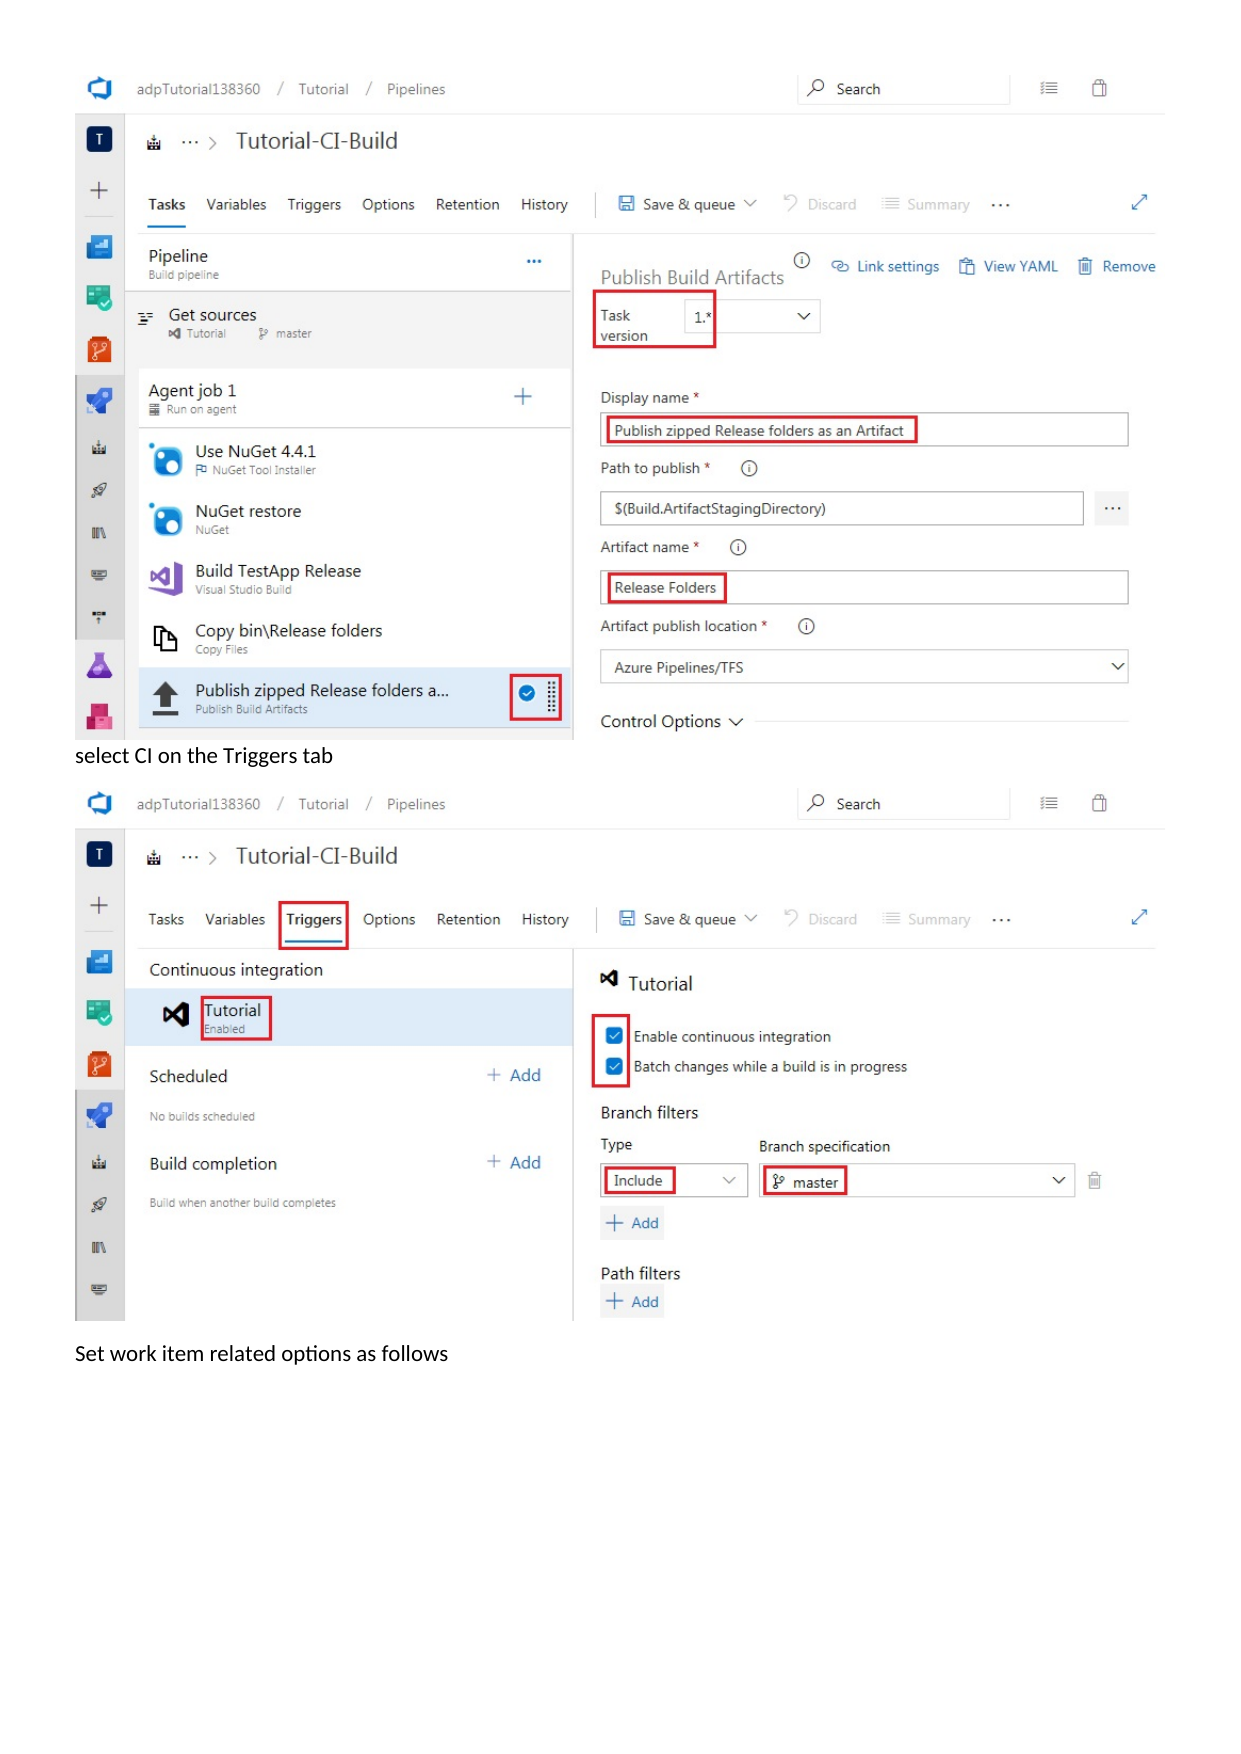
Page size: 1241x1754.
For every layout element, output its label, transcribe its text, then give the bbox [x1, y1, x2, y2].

text select CI on the Triggers tab [75, 740, 1165, 769]
picture [75, 788, 1166, 1321]
text Set work item related options as follows [75, 1339, 1165, 1368]
picture [75, 75, 1166, 740]
